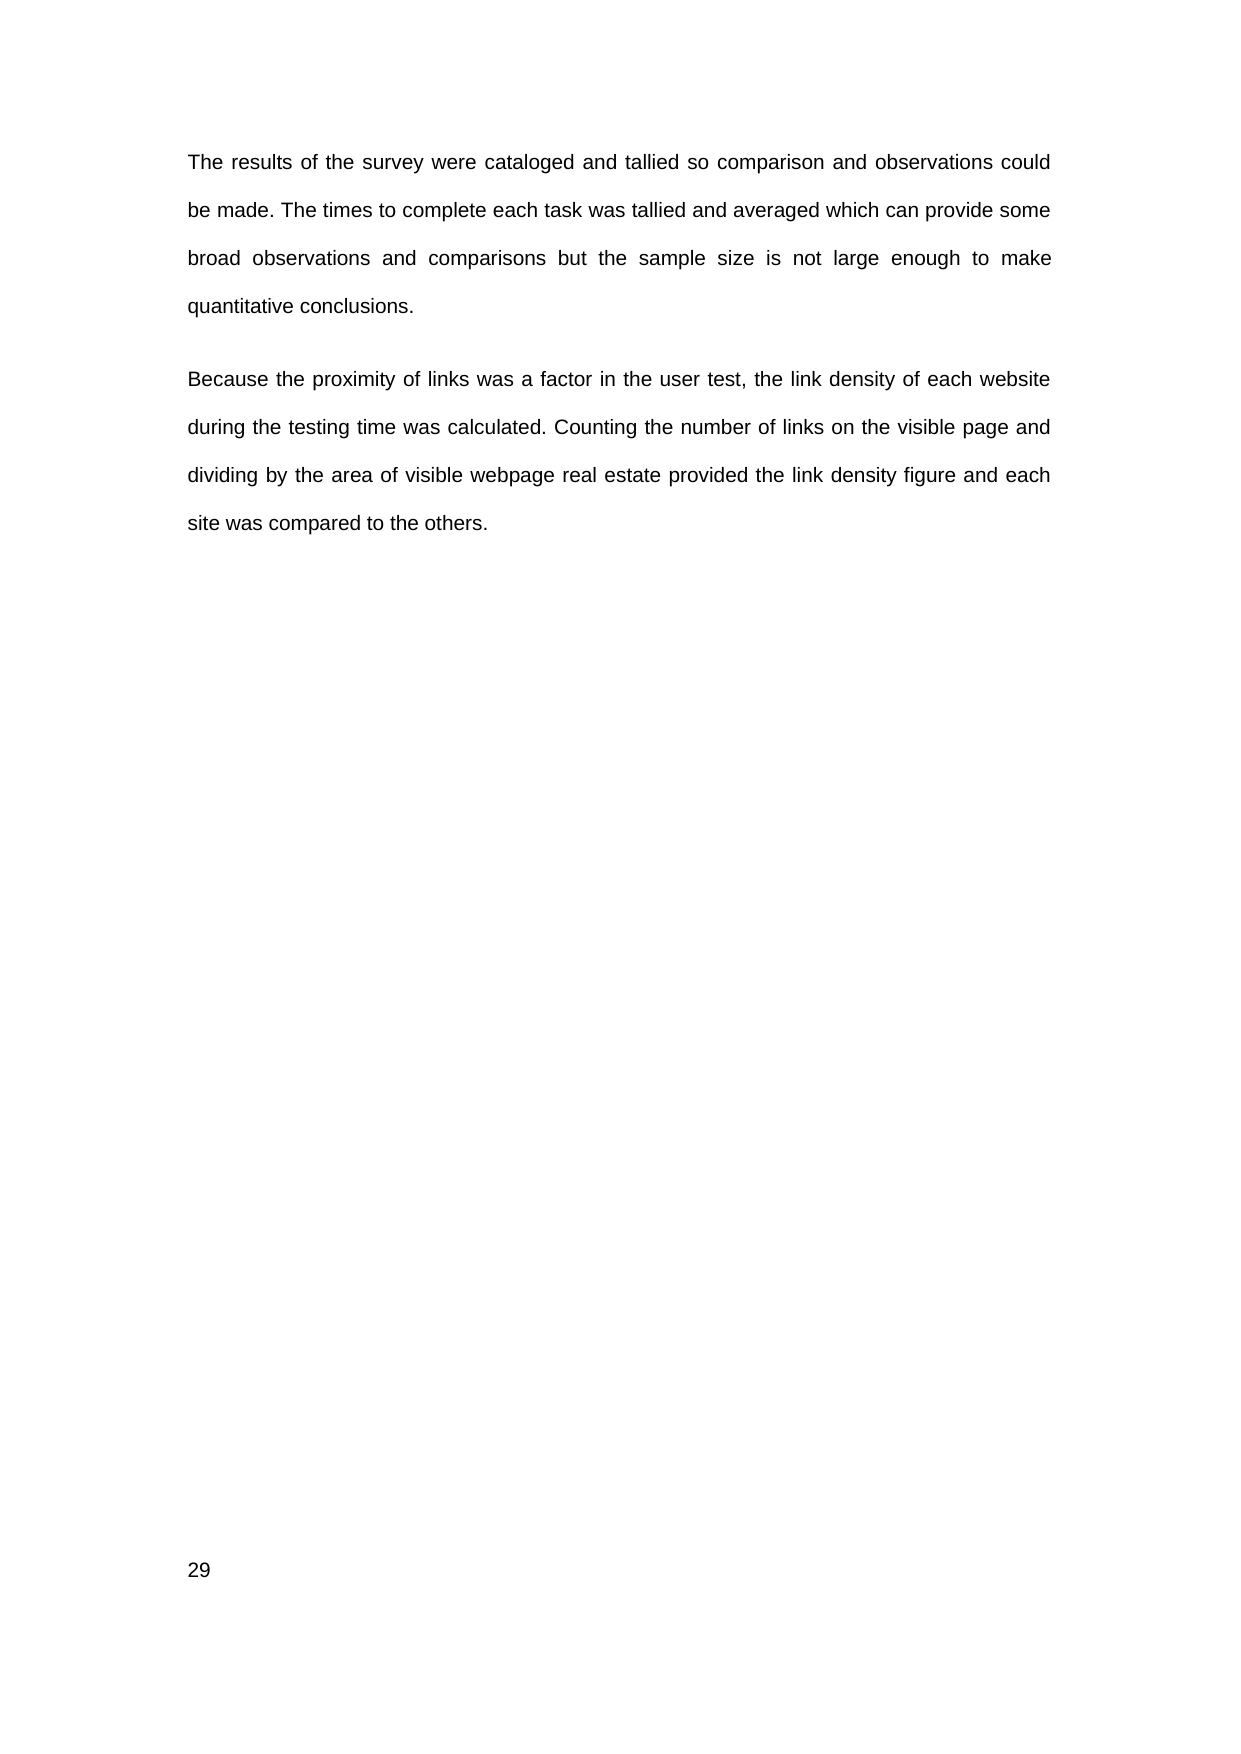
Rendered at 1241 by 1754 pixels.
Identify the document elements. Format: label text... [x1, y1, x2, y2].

text Because the proximity of links was a factor in the user test, the link density of each website during the testing time was calculated. Counting the number of links on the visible page and dividing by the area of visible webpage real estate provided the link density figure and each site was compared to the others. [187, 367, 1053, 534]
text The results of the survey were cataloged and tallied so comparison and observations could be made. The times to complete each task was tallied and averaged which can provide some broad observations and comparisons but the sample size is not large enough to make quantitative conclusions. [187, 150, 1053, 318]
